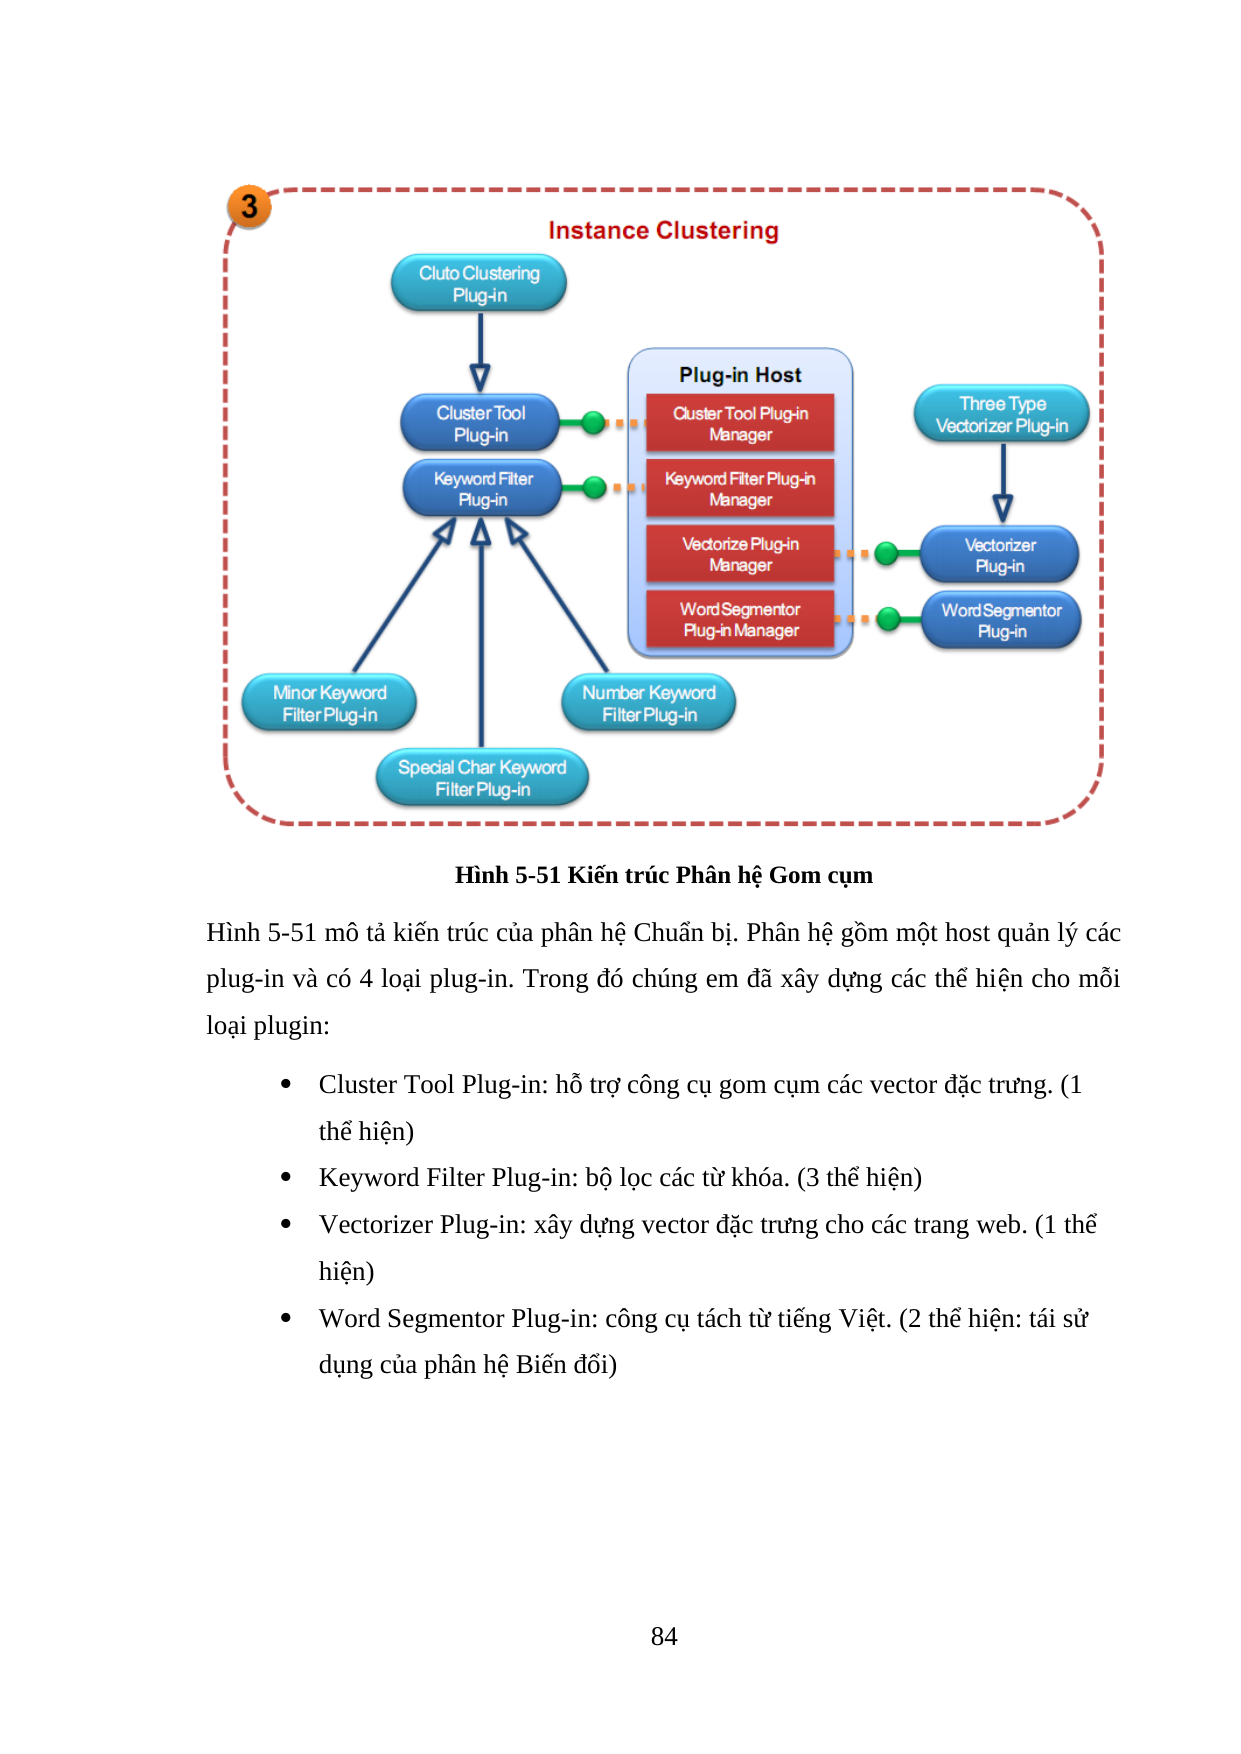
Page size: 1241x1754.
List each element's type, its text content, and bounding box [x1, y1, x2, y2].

picture [217, 177, 1111, 832]
list Word Segmentor Plug-in: công cụ tách từ tiếng Việt. (2 thể hiện: tái sử dụng của phân hệ Biến đổi) [281, 1302, 1122, 1380]
list Vectorizer Plug-in: xây dựng vector đặc trưng cho các trang web. (1 thể hiện) [281, 1208, 1122, 1286]
list Keyword Filter Plug-in: bộ lọc các từ khóa. (3 thể hiện) [281, 1162, 1122, 1193]
list Cluster Tool Plug-in: hỗ trợ công cụ gom cụm các vector đặc trưng. (1 thể hiện) [281, 1068, 1122, 1146]
